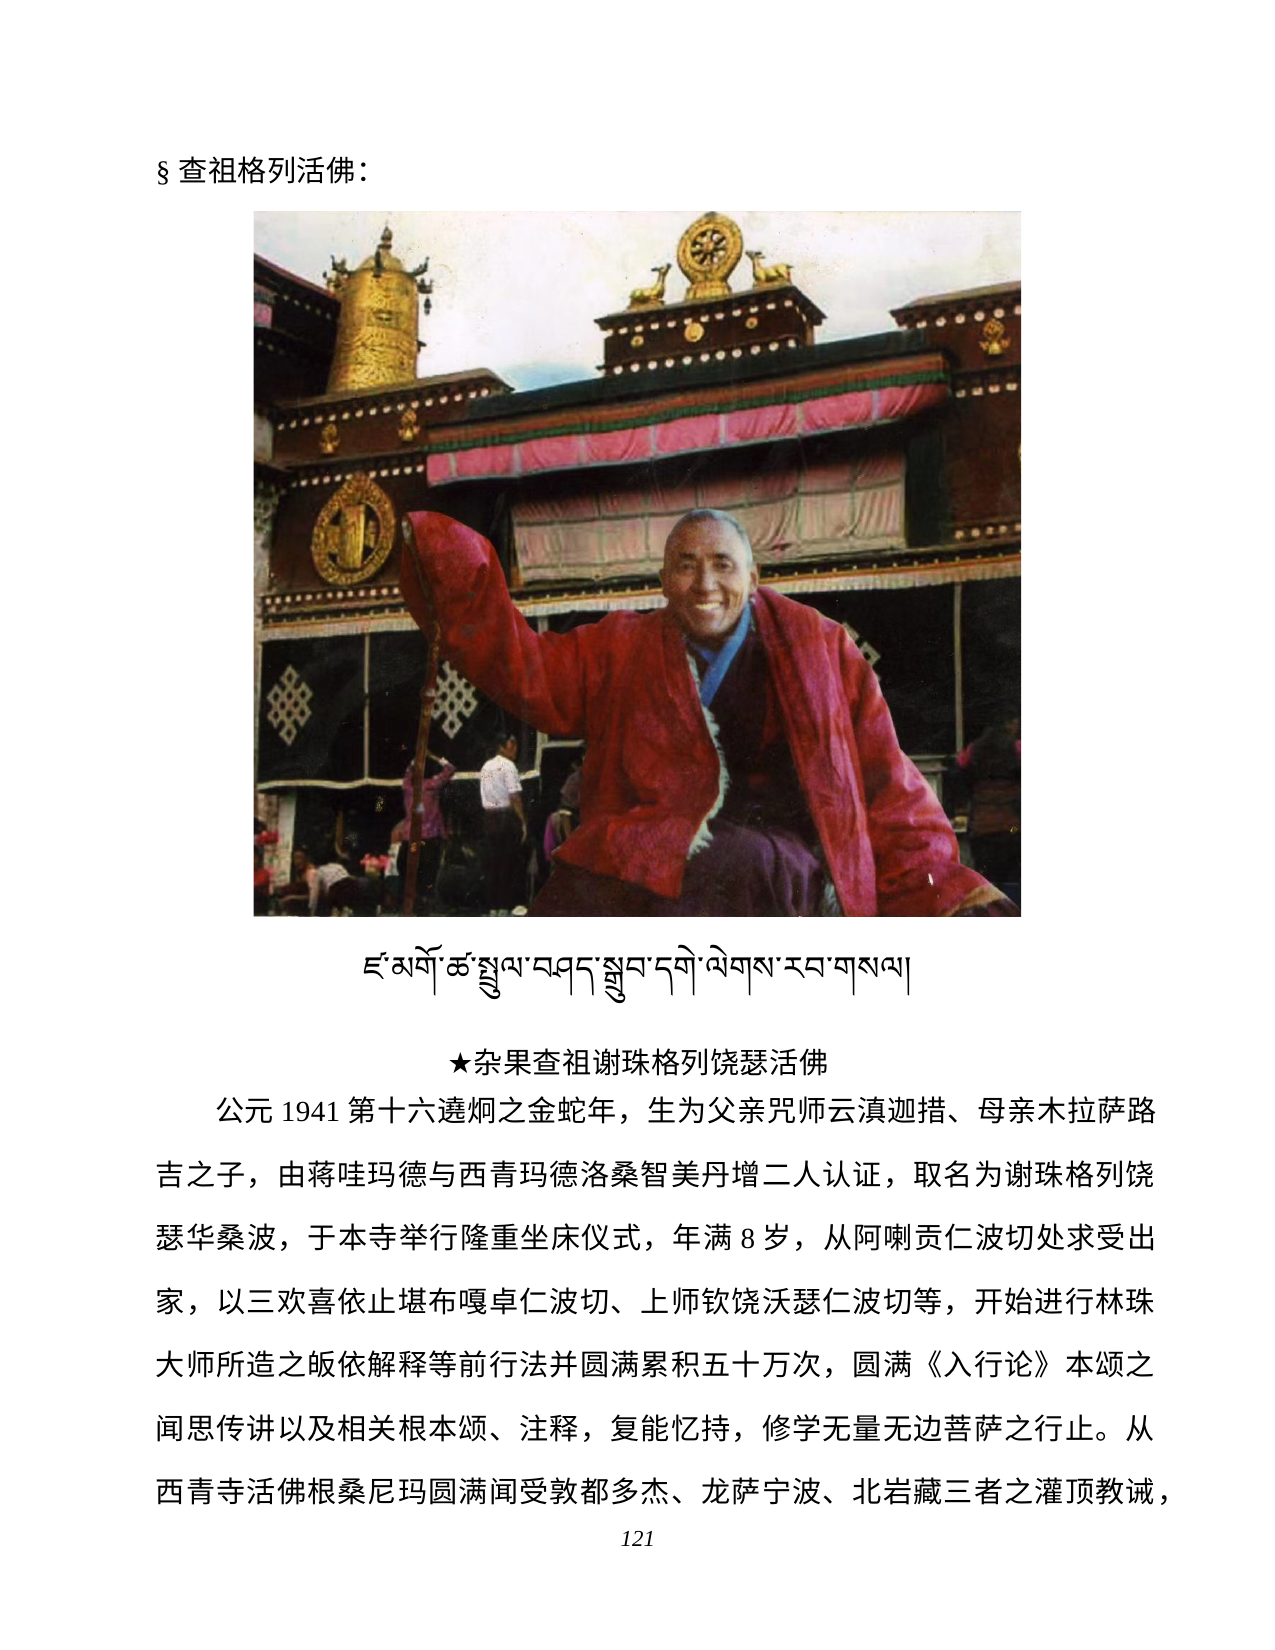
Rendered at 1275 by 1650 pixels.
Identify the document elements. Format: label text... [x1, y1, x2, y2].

picture [253, 211, 1022, 917]
text ཛ་མགོ་ཚ་སྤྲུལ་བཤད་སྒྲུབ་དགེ་ལེགས་རབ་གསལ། [118, 931, 1157, 1025]
text ★杂果查祖谢珠格列饶瑟活佛 [118, 1039, 1157, 1082]
text § 查祖格列活佛： [156, 148, 1157, 190]
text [156, 1088, 1157, 1511]
